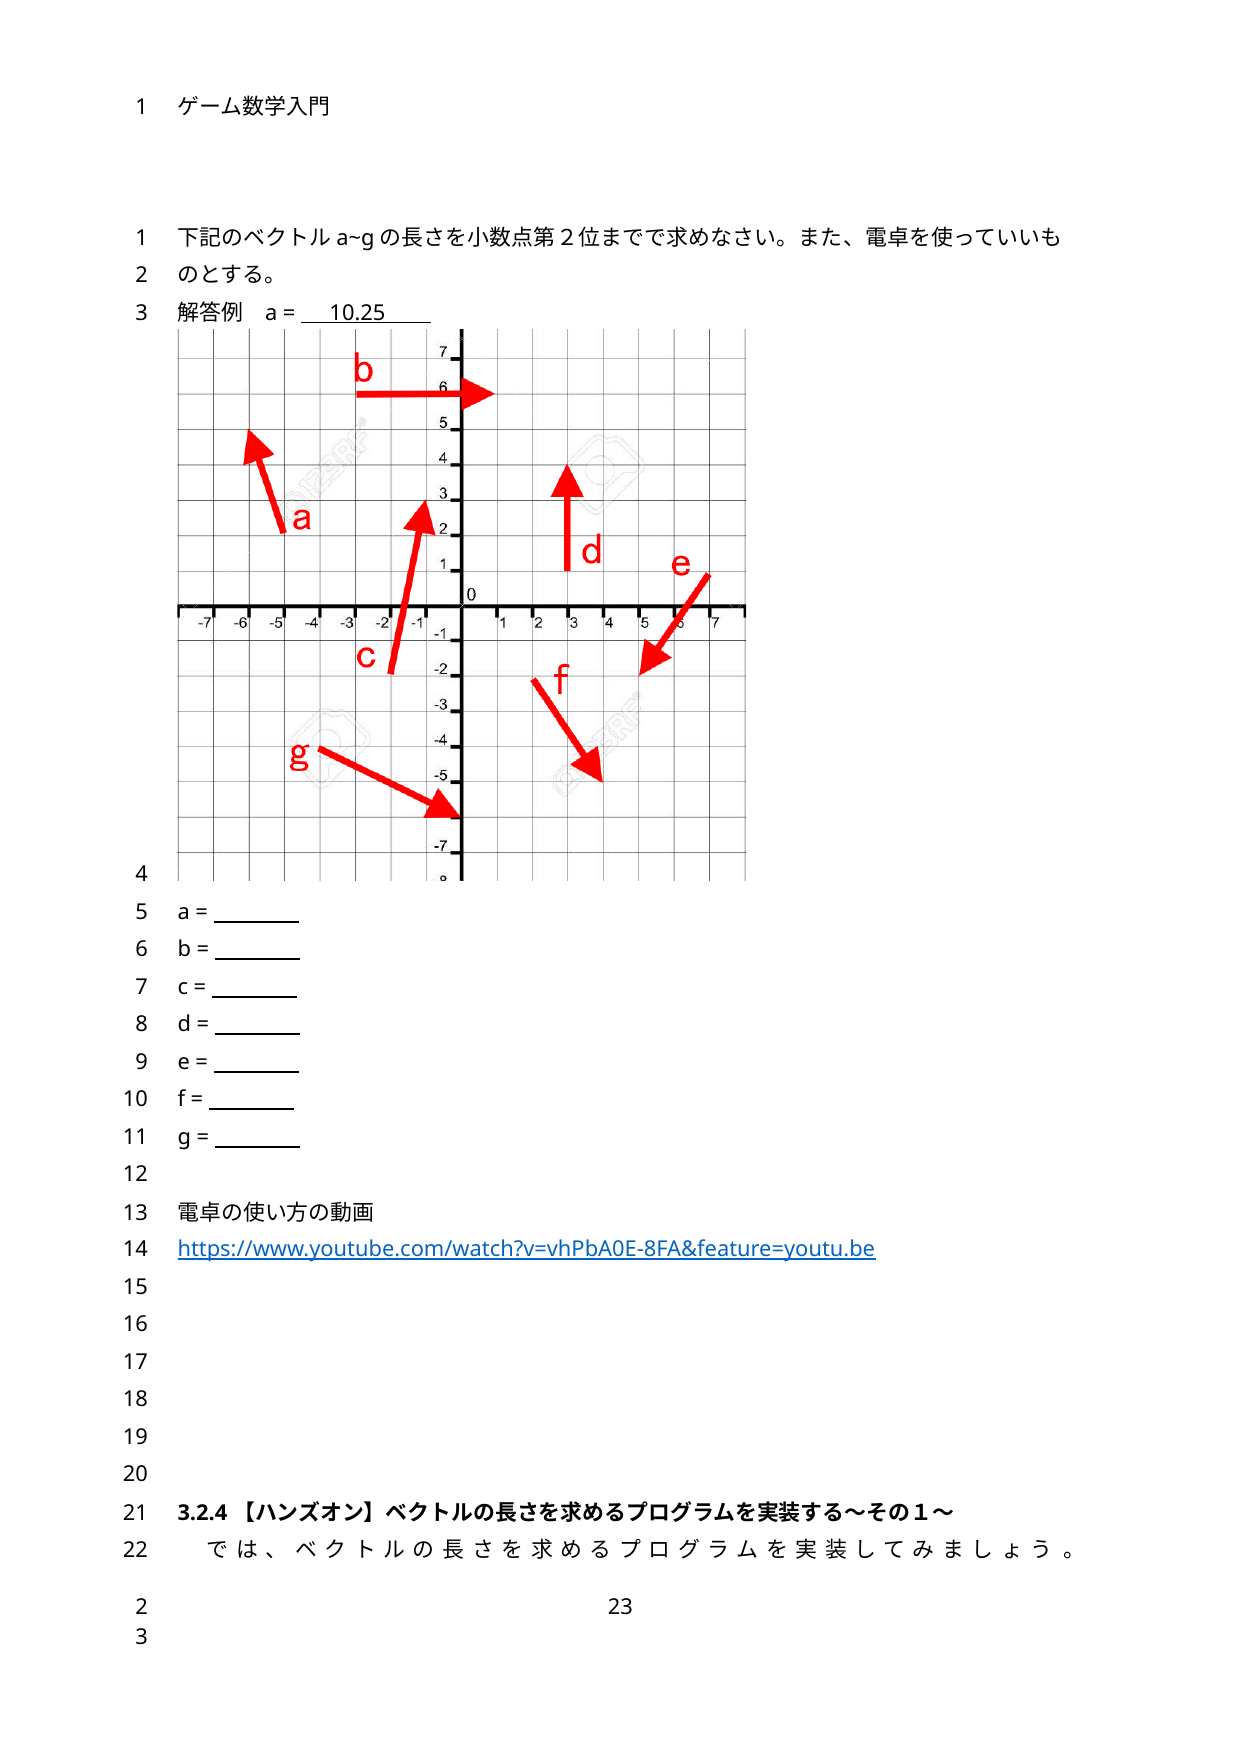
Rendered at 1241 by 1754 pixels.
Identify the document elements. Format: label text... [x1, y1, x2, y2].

text https://www.youtube.com/watch?v=vhPbA0E-8FA&feature=youtu.be [177, 1229, 1063, 1267]
text a = [177, 892, 1063, 929]
text g = [177, 1117, 1063, 1154]
text c = [177, 967, 1063, 1004]
picture [177, 329, 747, 881]
text b = [177, 929, 1063, 967]
text 下記のベクトルa~gの長さを小数点第２位までで求めなさい。また、電卓を使っていいものとする。 [177, 217, 1063, 292]
text 解答例 a = 10.25 [177, 292, 1063, 329]
text 電卓の使い方の動画 [177, 1192, 1063, 1229]
subtitle 3.2.4 【ハンズオン】ベクトルの長さを求めるプログラムを実装する～その１～ [177, 1492, 1063, 1529]
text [177, 1529, 1063, 1567]
text e = [177, 1042, 1063, 1079]
text d = [177, 1004, 1063, 1042]
text f = [177, 1079, 1063, 1117]
